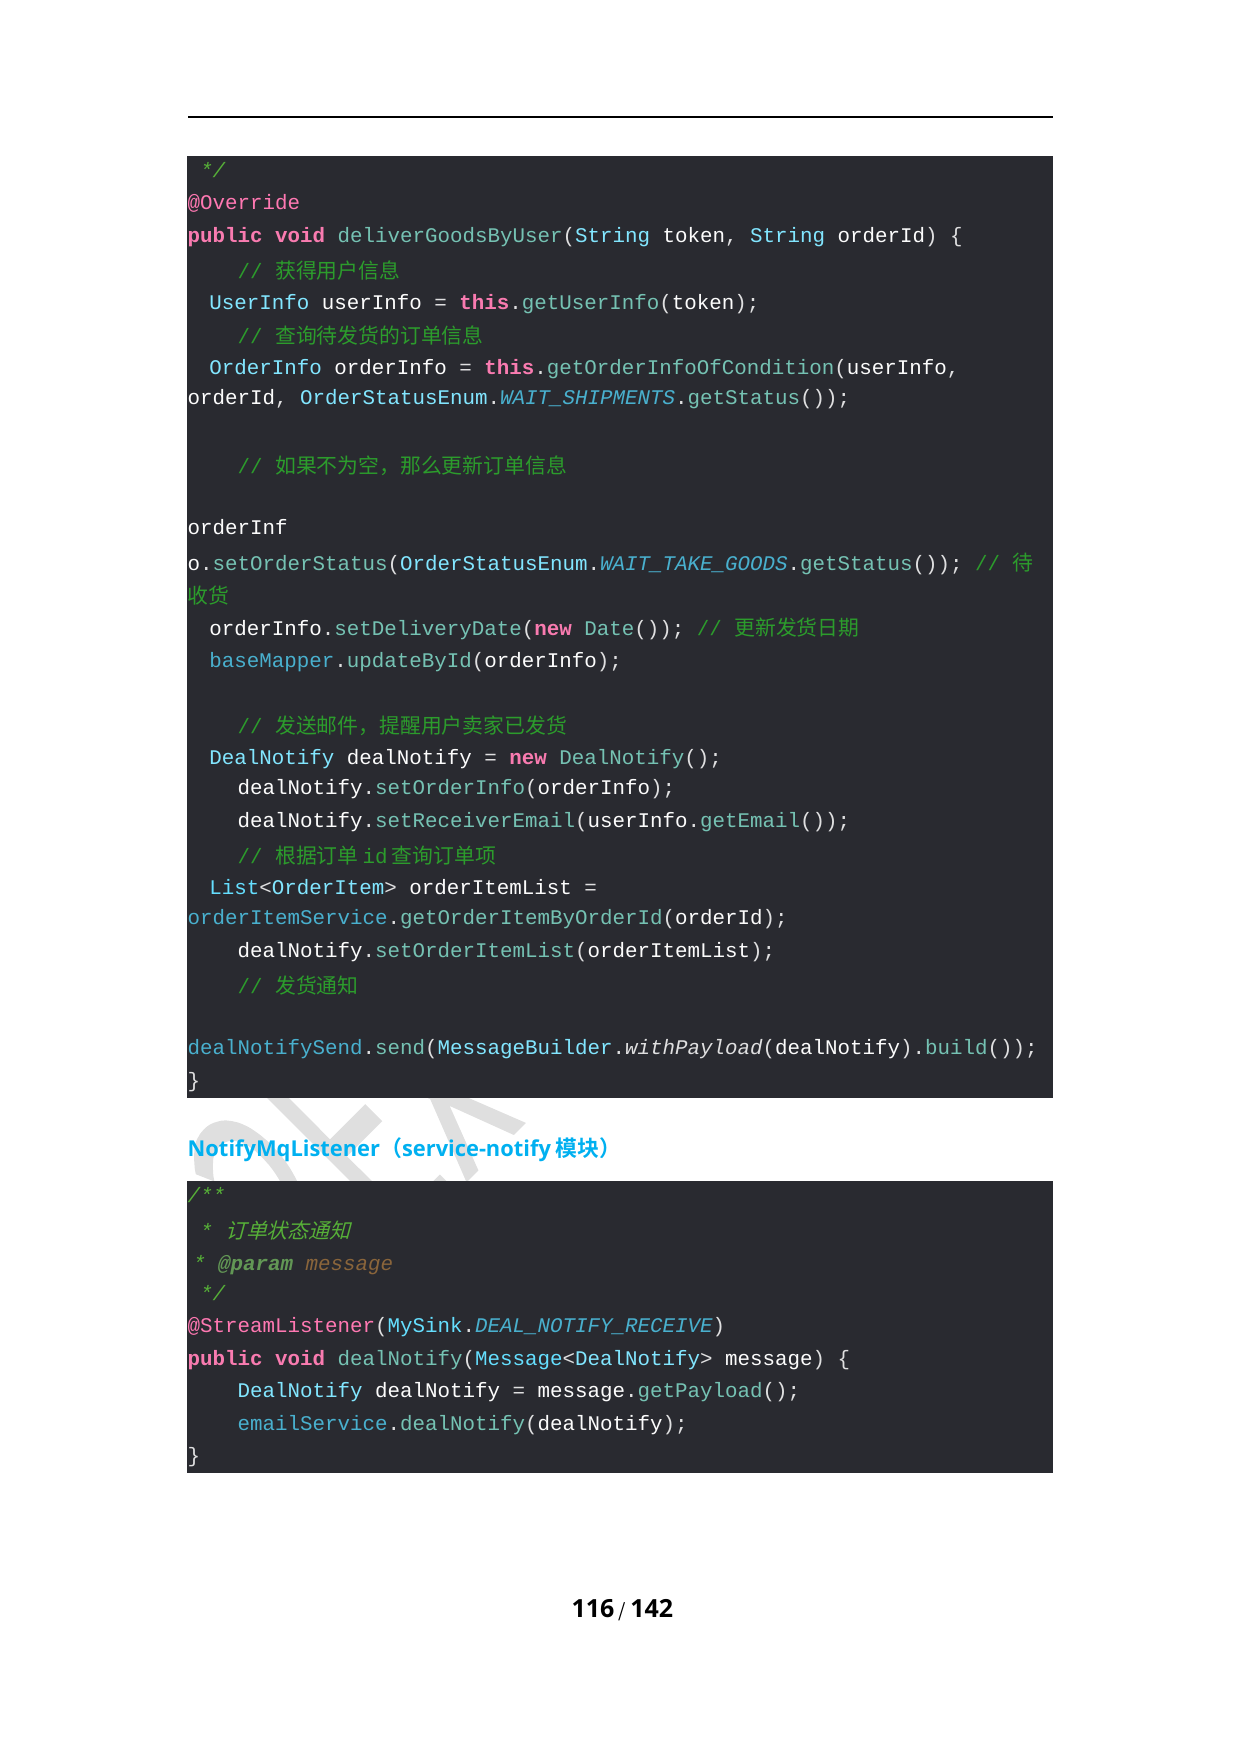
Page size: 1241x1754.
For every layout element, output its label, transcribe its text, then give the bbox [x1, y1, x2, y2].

text /** * 订单状态通知 * @param message */ @StreamListener(MySink.DEAL_NOTIFY_RECEIVE) public void dealNotify(Message<DealNotify> message) { DealNotify dealNotify = message.getPayload(); emailService.dealNotify(dealNotify); } [187, 1181, 1053, 1473]
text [187, 156, 1053, 1098]
text NotifyMqListener（service-notify模块） [187, 1131, 1053, 1163]
